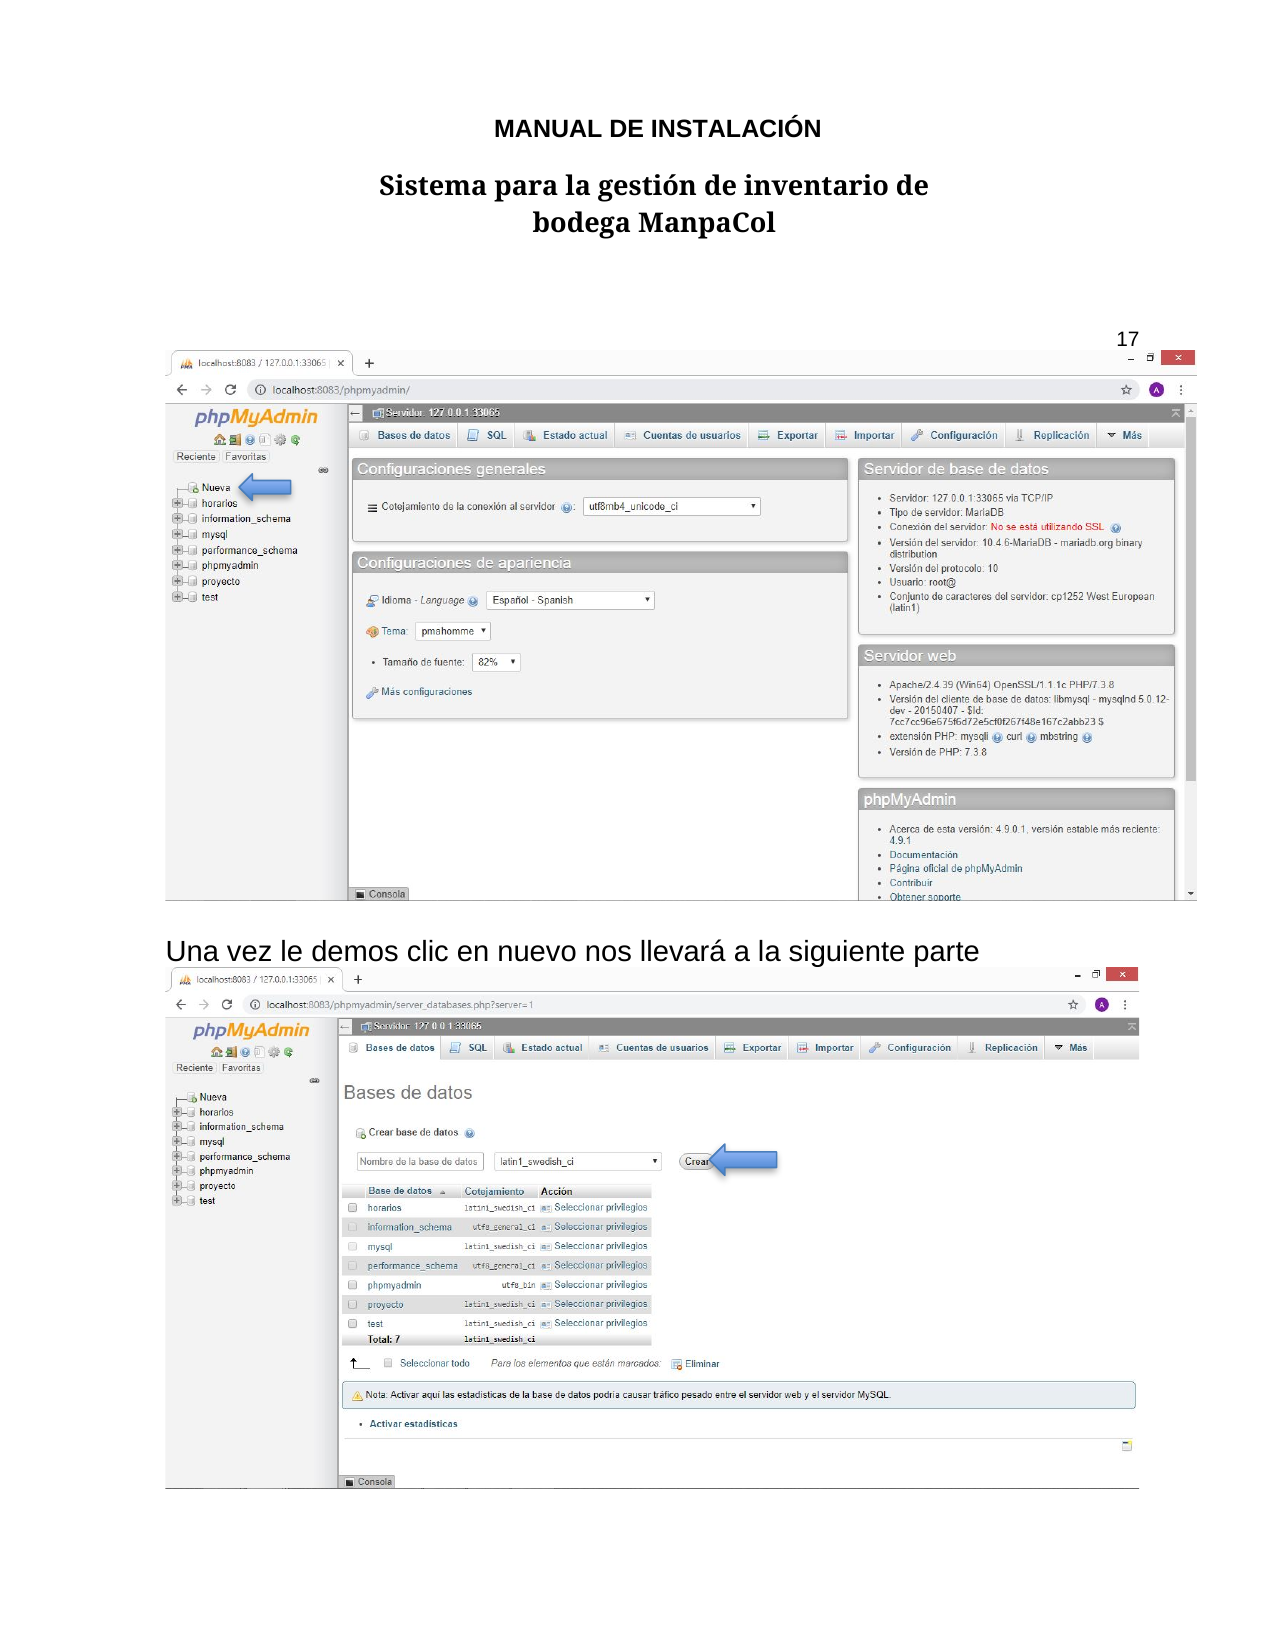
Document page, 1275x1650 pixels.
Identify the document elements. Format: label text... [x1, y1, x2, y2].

text Una vez le demos clic en nuevo nos llevará a la siguiente parte [165, 934, 1139, 967]
picture [165, 350, 1197, 901]
picture [165, 967, 1140, 1489]
